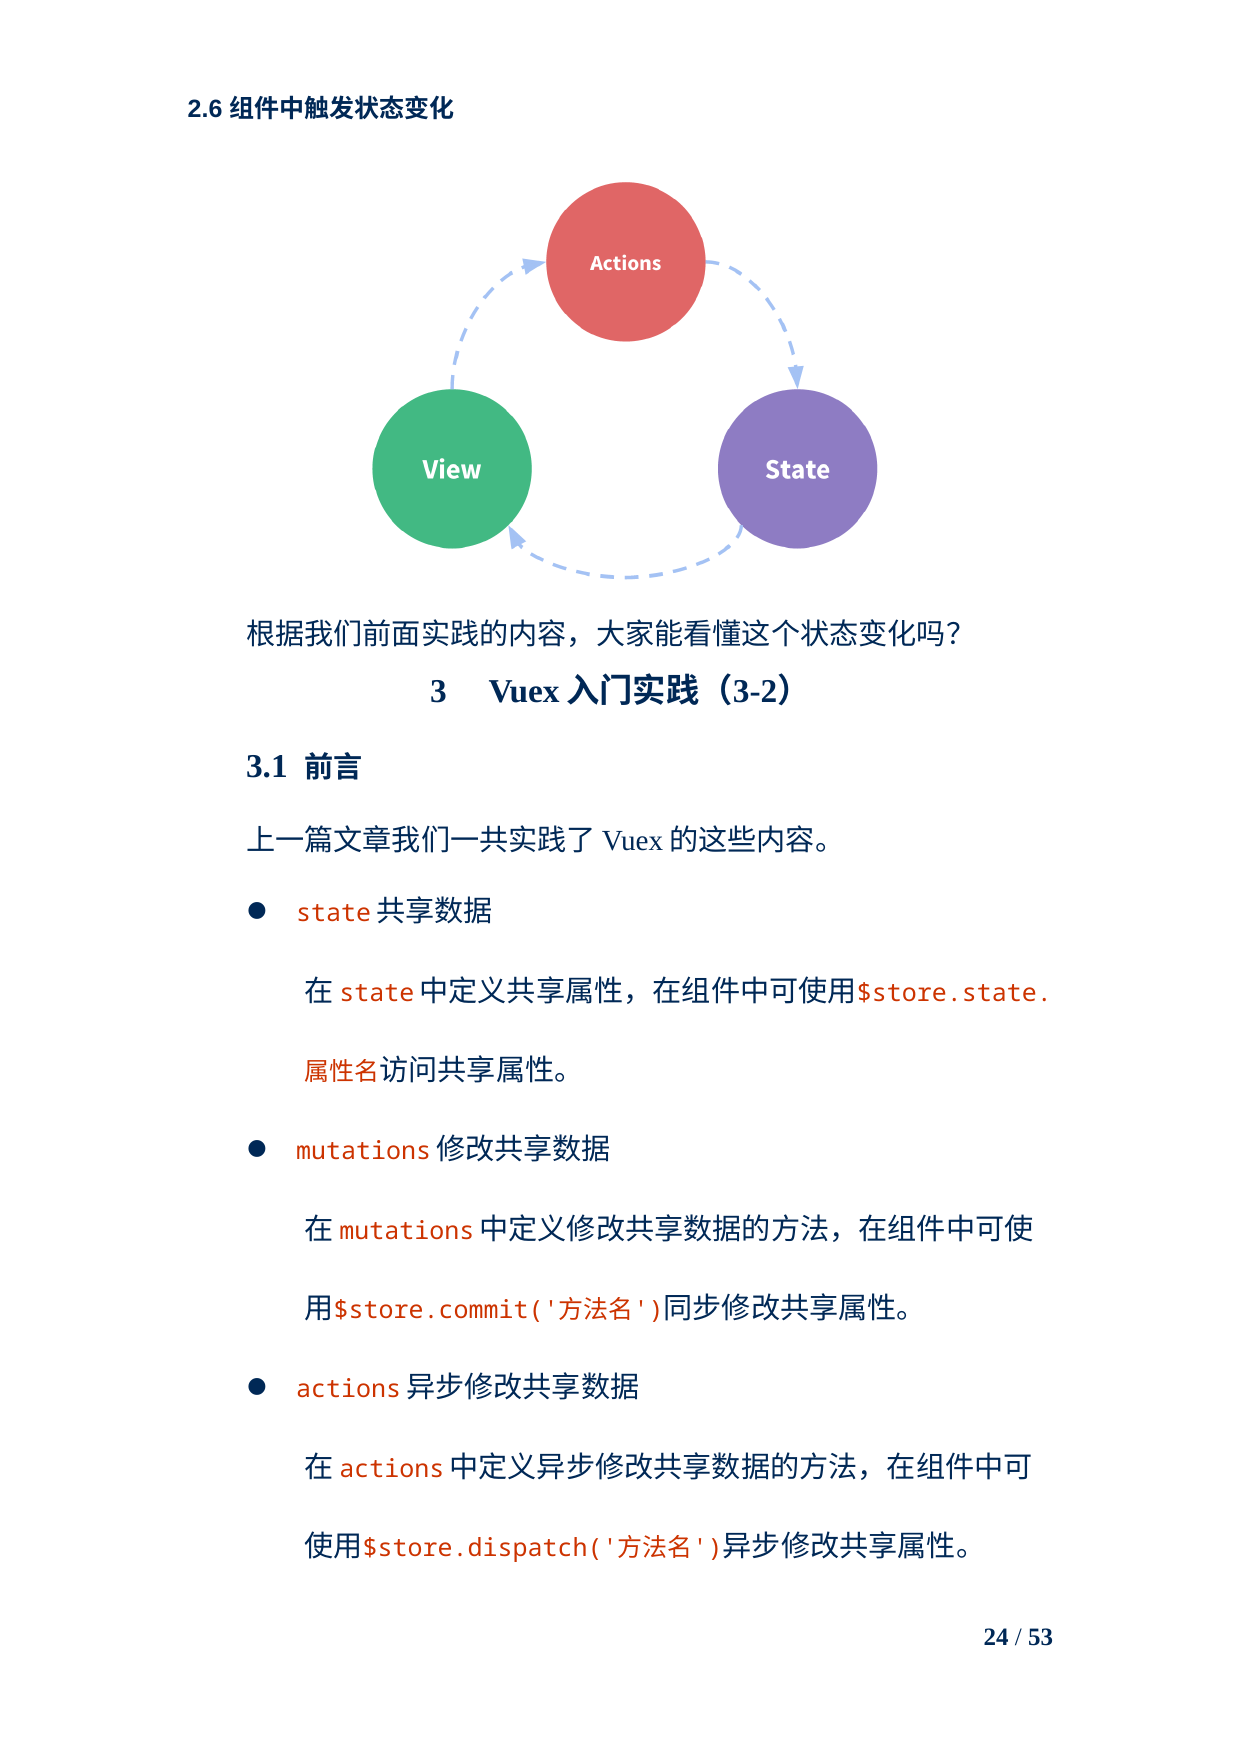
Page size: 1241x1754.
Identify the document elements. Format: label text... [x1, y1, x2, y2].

list 在state中定义共享属性，在组件中可使用$store.state.属性名访问共享属性。 [304, 948, 1053, 1107]
list actions异步修改共享数据 [246, 1345, 1053, 1425]
list 在mutations中定义修改共享数据的方法，在组件中可使用$store.commit('方法名')同步修改共享属性。 [304, 1187, 1053, 1345]
subtitle 前言 [246, 744, 1053, 786]
subtitle Vuex入门实践（3-2） [187, 664, 1053, 712]
list 在actions中定义异步修改共享数据的方法，在组件中可使用$store.dispatch('方法名')异步修改共享属性。 [304, 1425, 1053, 1583]
text 根据我们前面实践的内容，大家能看懂这个状态变化吗？ [187, 611, 1053, 653]
list state共享数据 [246, 869, 1053, 948]
list mutations修改共享数据 [246, 1107, 1053, 1187]
text 上一篇文章我们一共实践了Vuex的这些内容。 [187, 816, 1053, 859]
picture [294, 162, 946, 603]
